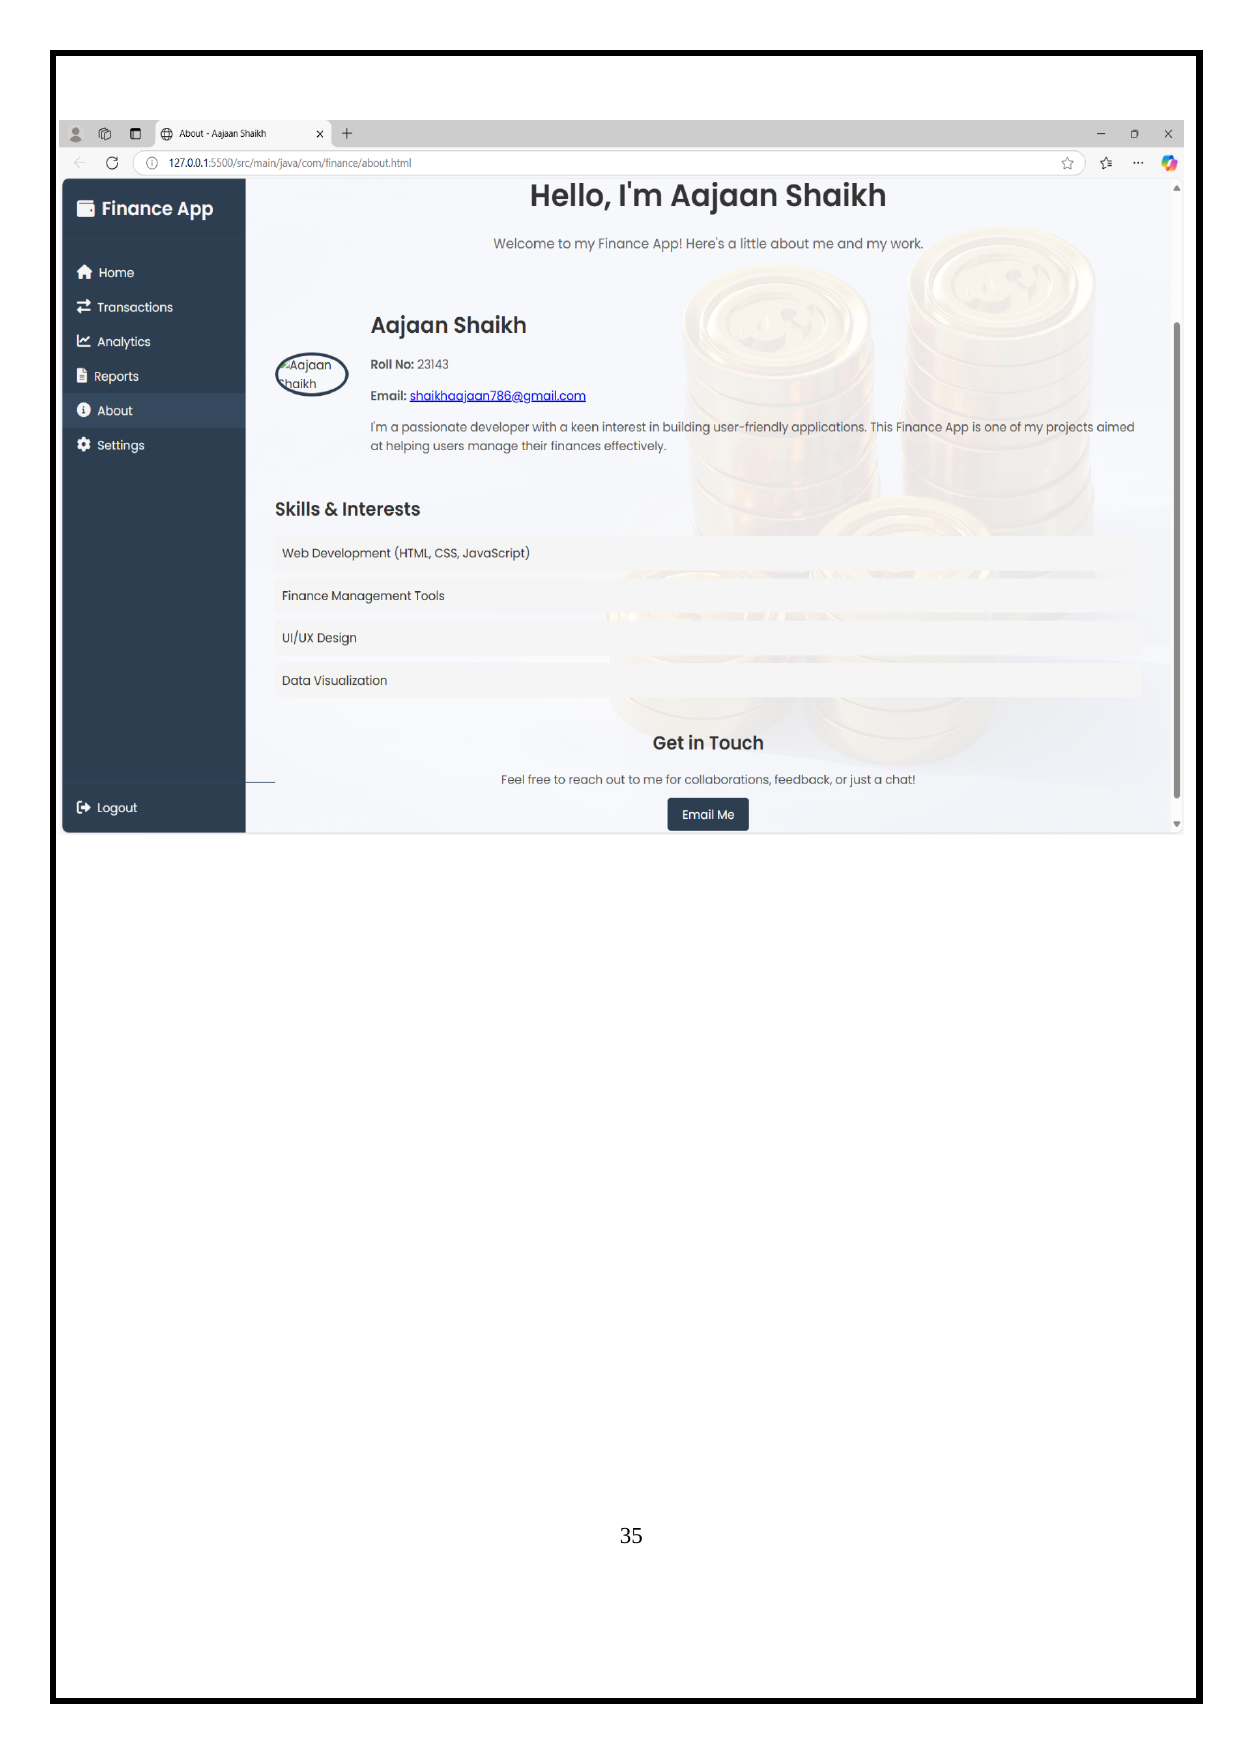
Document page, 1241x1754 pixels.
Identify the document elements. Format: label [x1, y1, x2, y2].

picture [59, 120, 1184, 835]
